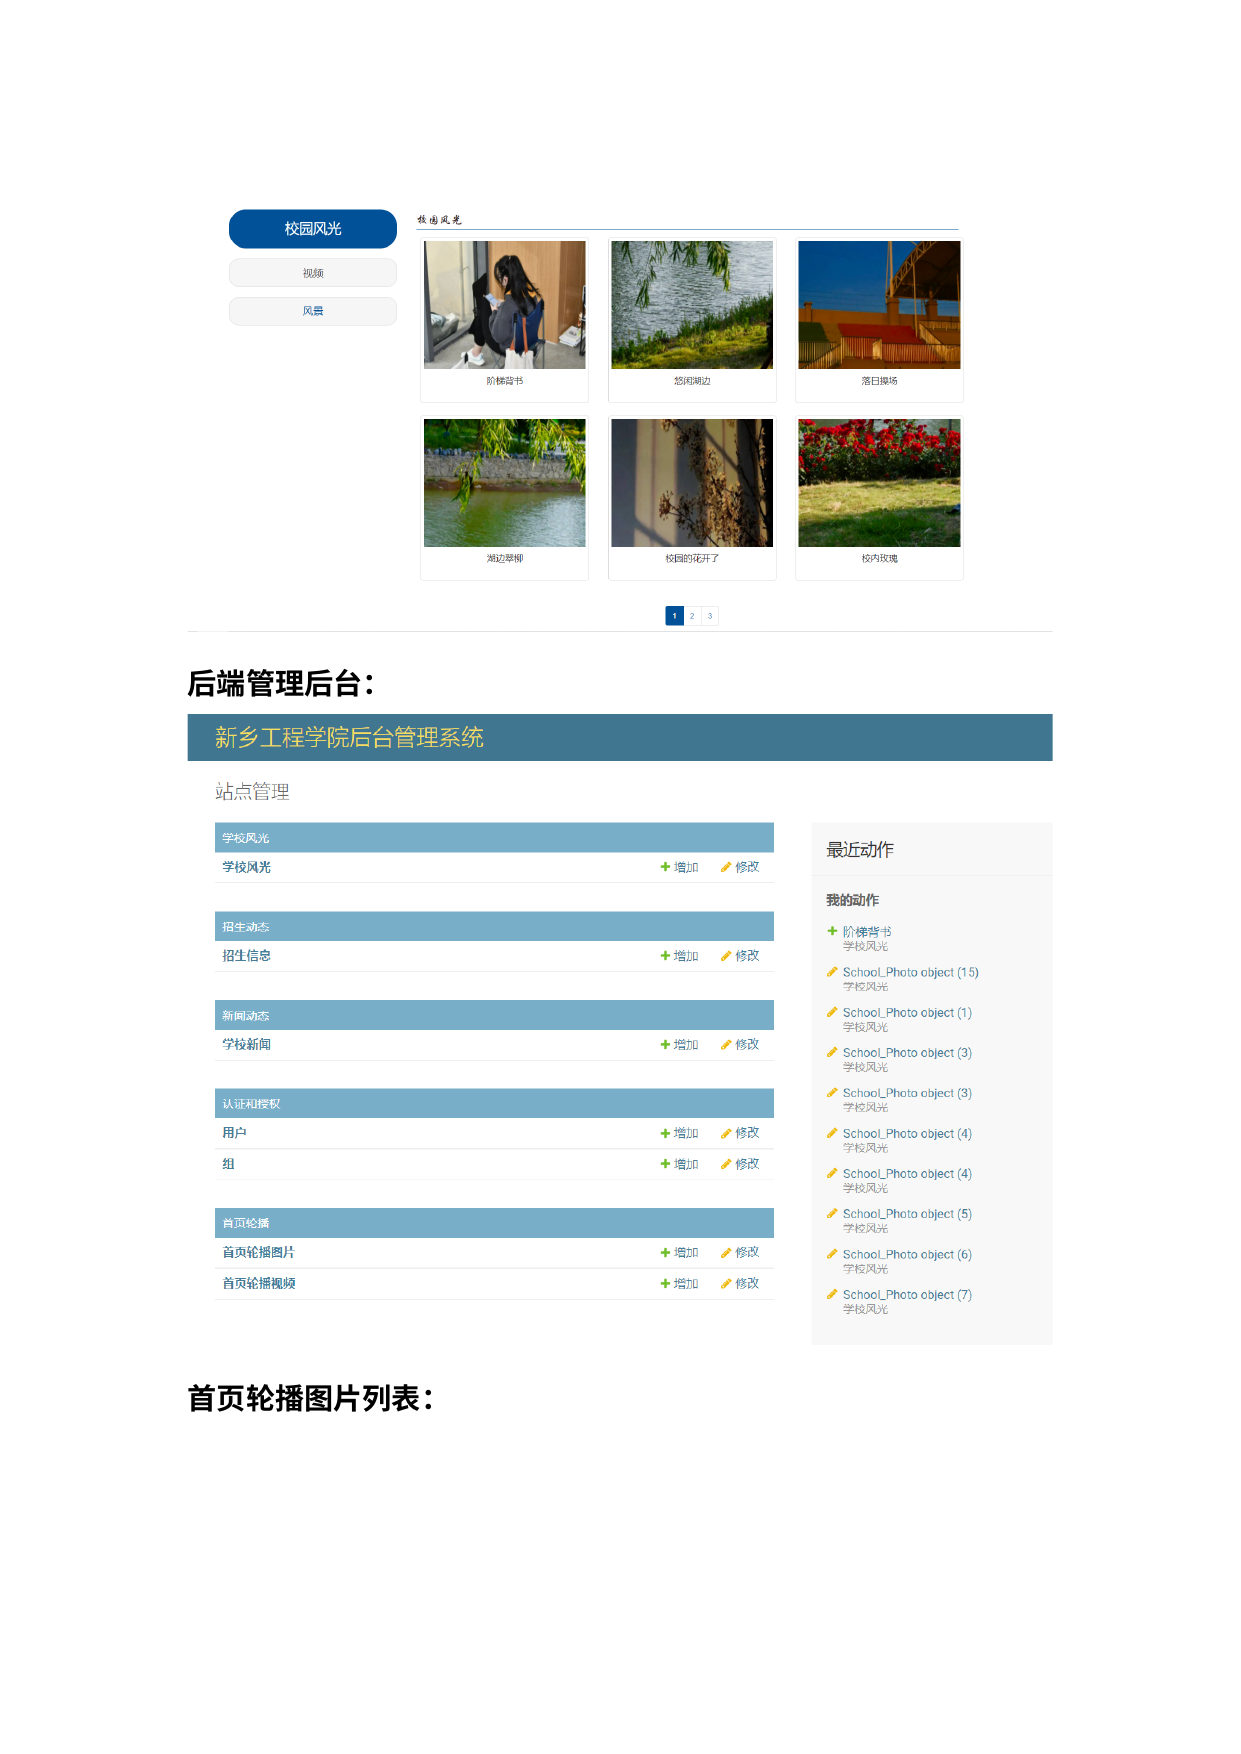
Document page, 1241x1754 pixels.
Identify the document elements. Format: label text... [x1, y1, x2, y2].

picture [187, 162, 1053, 632]
text 首页轮播图片列表： [187, 1364, 1053, 1429]
picture [187, 714, 1053, 1362]
text 后端管理后台： [187, 649, 1053, 714]
